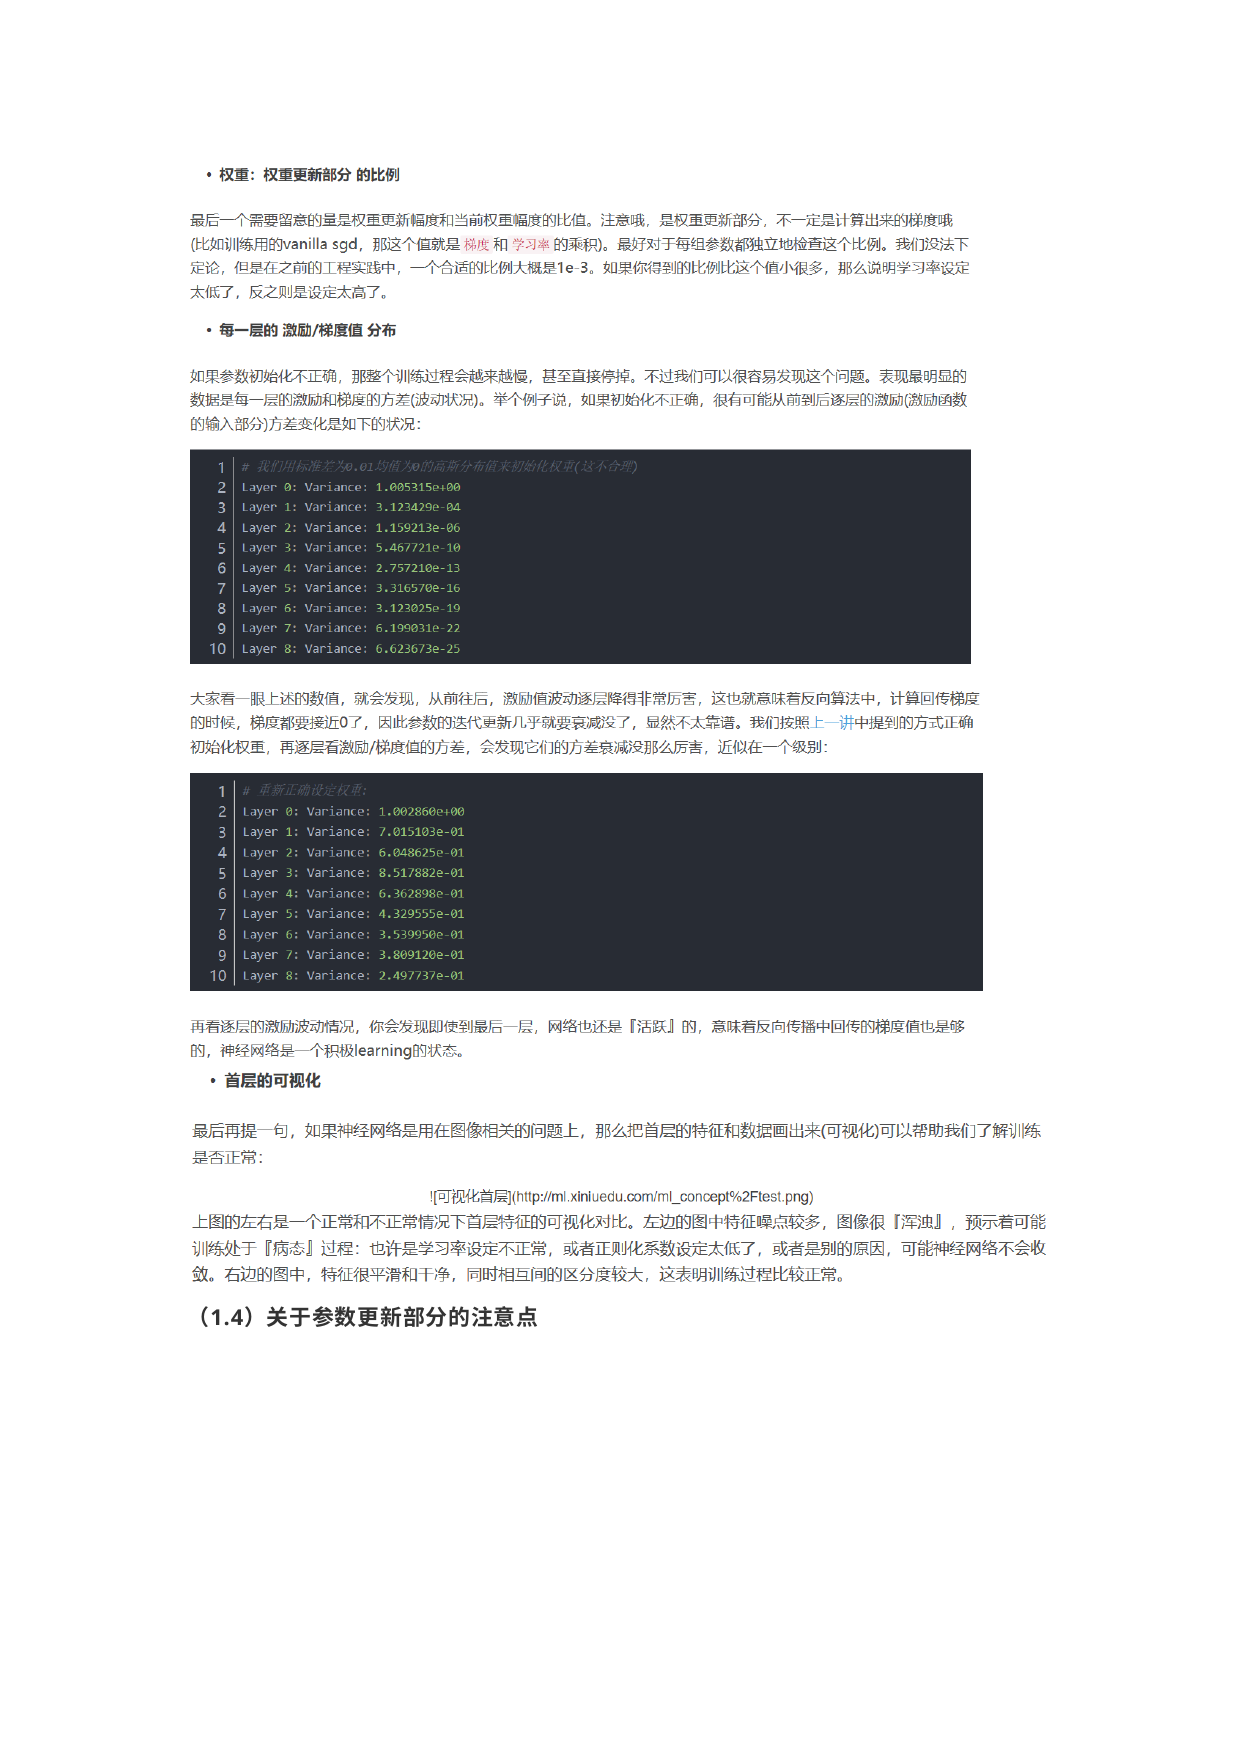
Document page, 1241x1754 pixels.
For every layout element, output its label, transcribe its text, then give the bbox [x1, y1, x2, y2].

picture [187, 1072, 1053, 1290]
picture [187, 162, 973, 667]
text （1.4）关于参数更新部分的注意点 [187, 1299, 1053, 1332]
picture [187, 682, 991, 1062]
